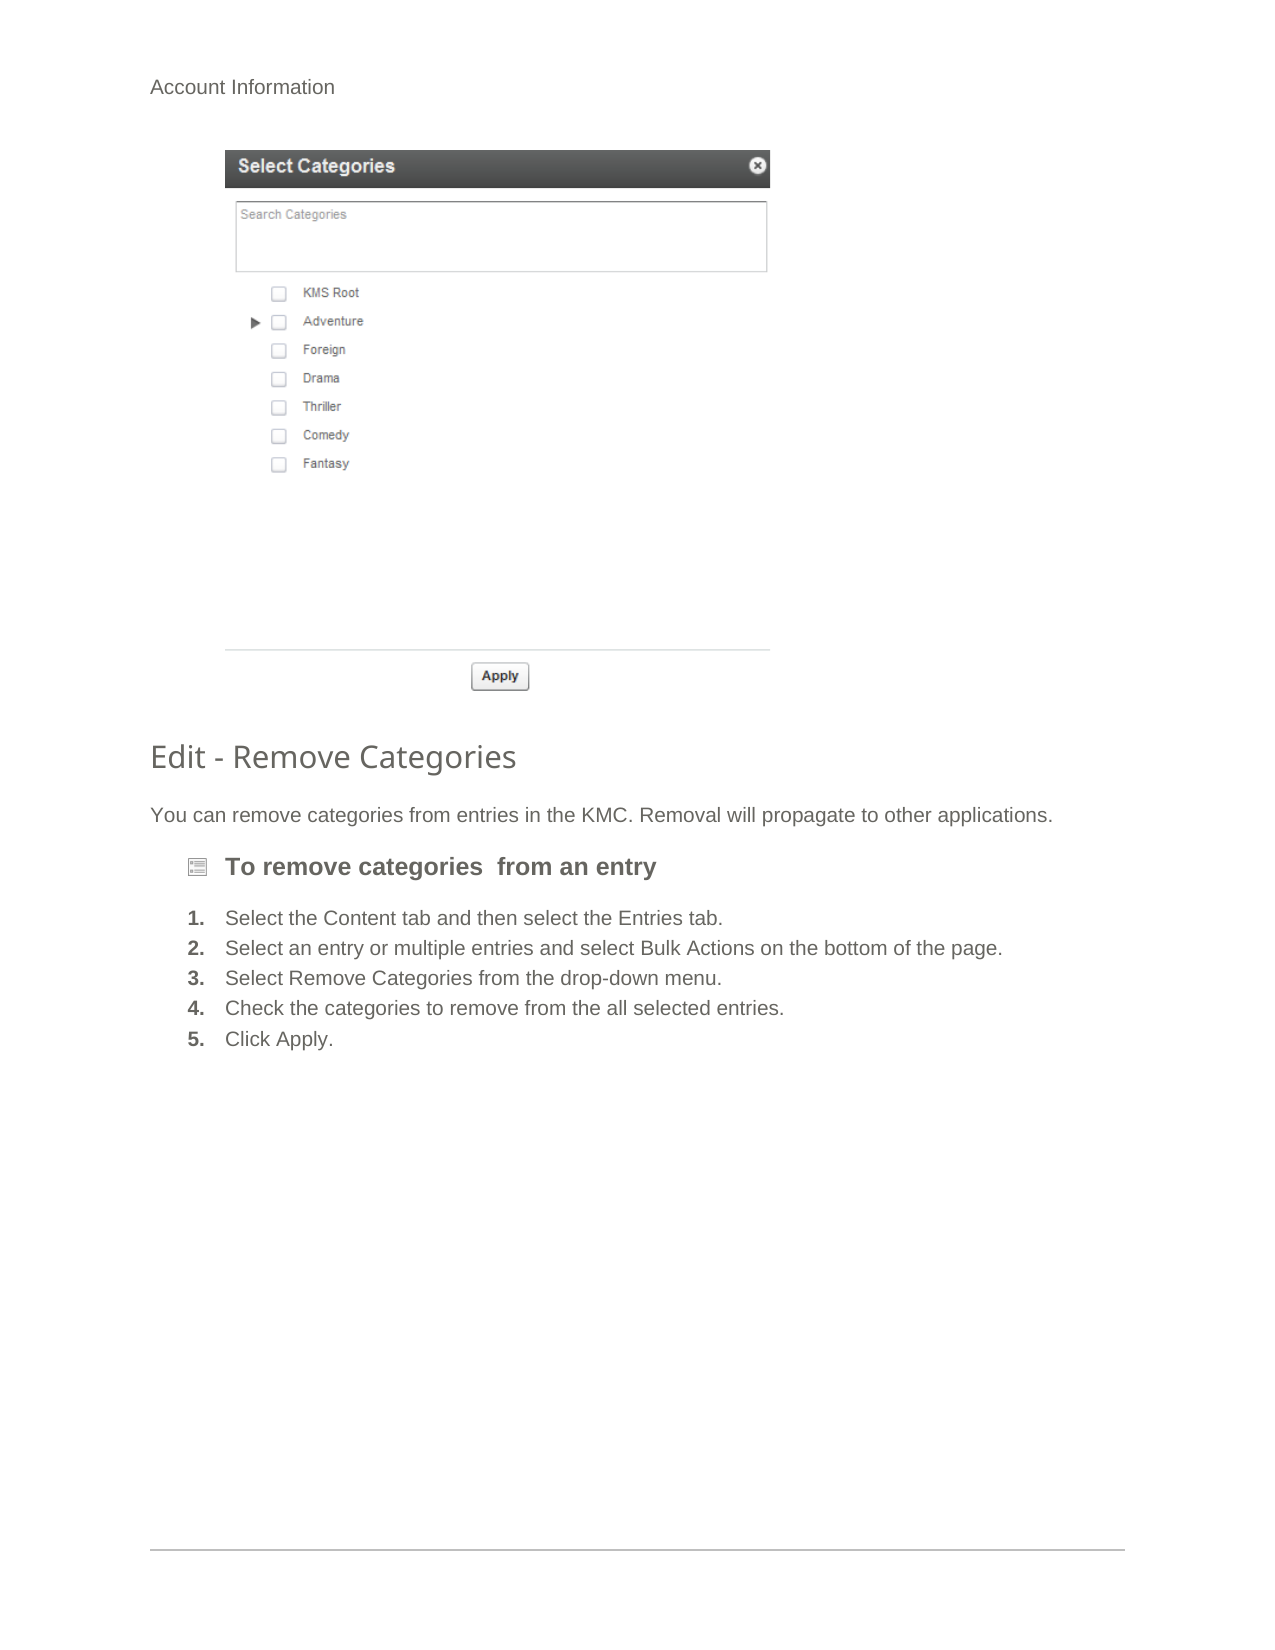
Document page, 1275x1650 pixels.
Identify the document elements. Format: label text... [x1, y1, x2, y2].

list Select Remove Categories from the drop-down menu. [187, 966, 1125, 990]
picture [188, 858, 208, 876]
list Select the Content tab and then select the Entries tab. [187, 906, 1125, 929]
subtitle Edit - Remove Categories [150, 735, 1125, 778]
list Select an entry or multiple entries and select Bulk Actions on the bottom of the page. [187, 936, 1125, 960]
list Check the categories to remove from the all selected entries. [187, 996, 1125, 1020]
text You can remove categories from entries in the KMC. Removal will propagate to other applications. [150, 803, 1125, 827]
list Click Apply. [187, 1026, 1125, 1050]
text To remove categories from an entry [187, 852, 1125, 881]
picture [225, 150, 771, 698]
